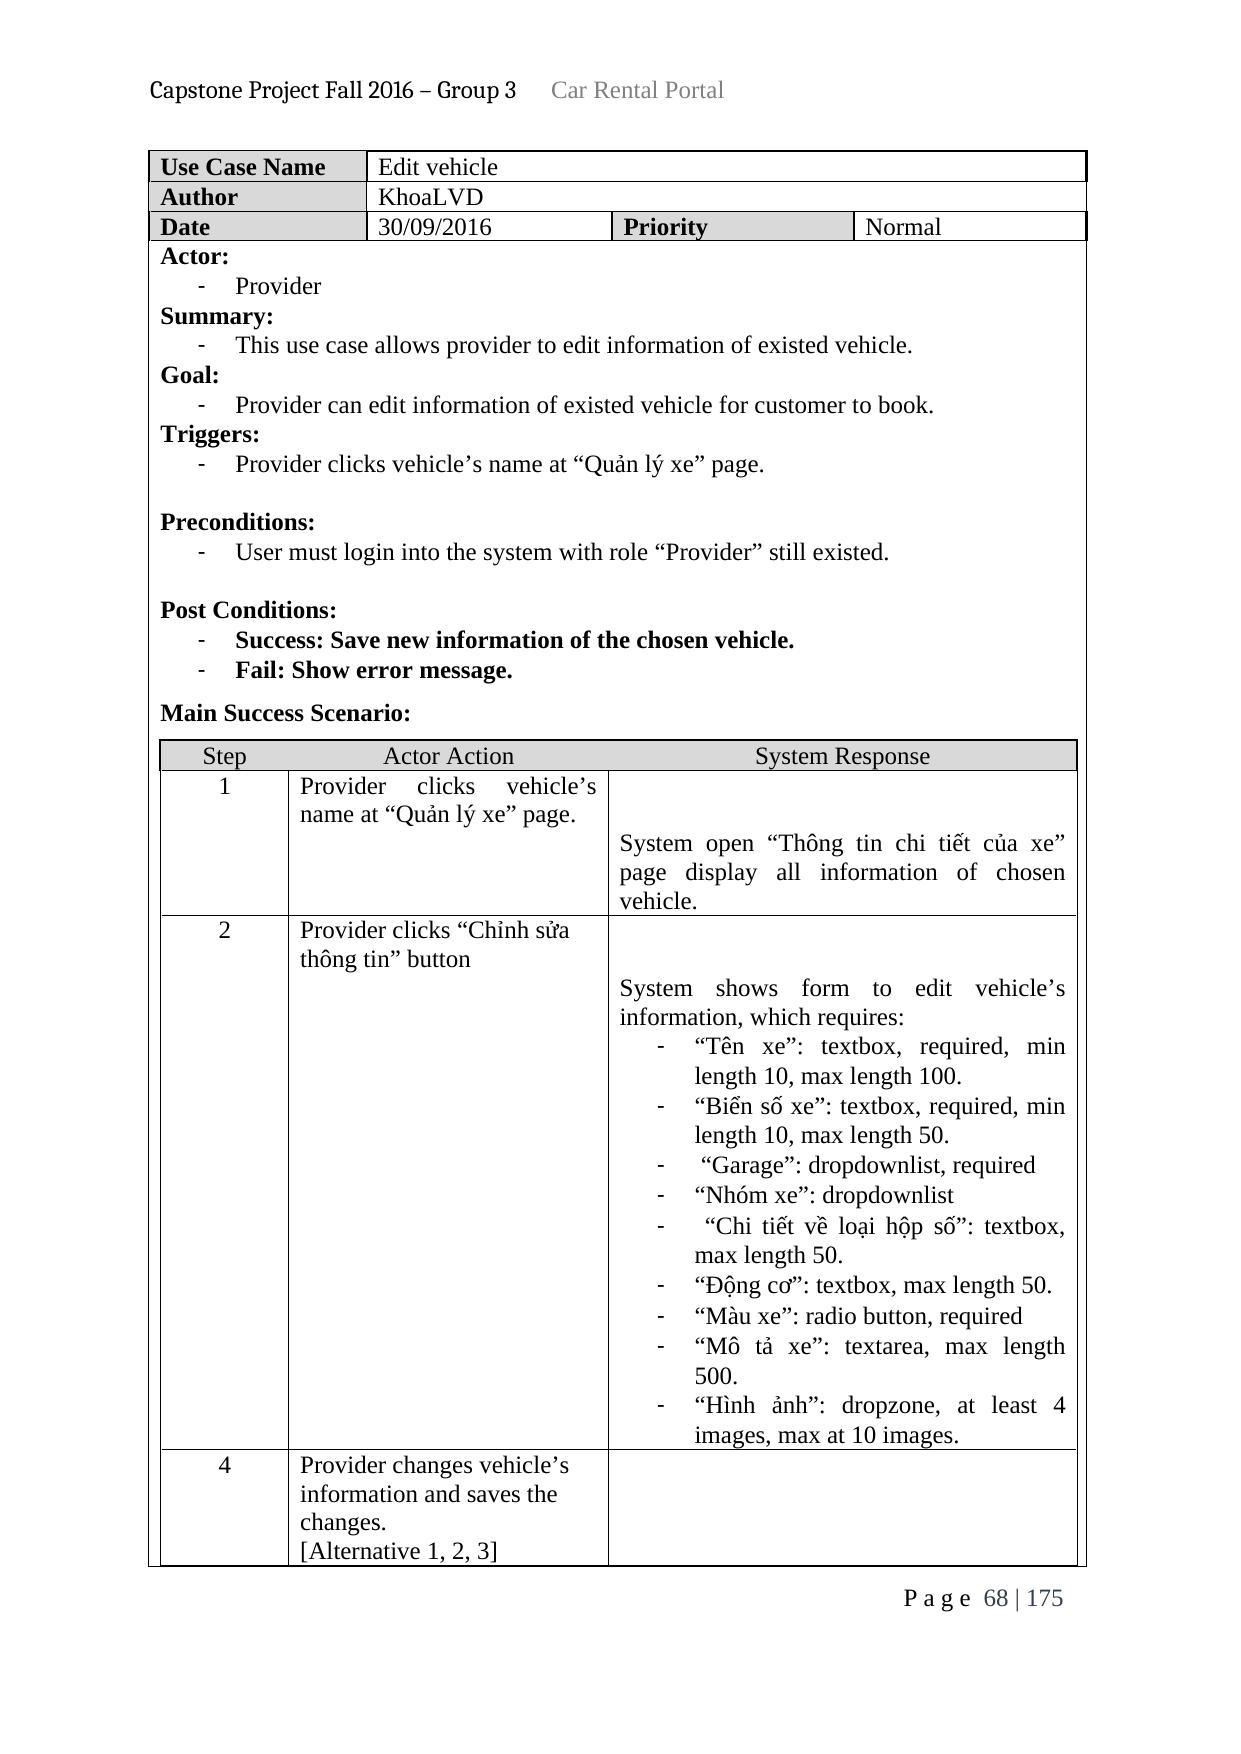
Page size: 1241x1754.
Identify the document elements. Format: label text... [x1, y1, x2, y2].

table_cell KhoaLVD [367, 182, 1086, 211]
table_cell Author [149, 182, 366, 211]
table_cell Priority [613, 212, 853, 240]
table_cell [149, 241, 1086, 1566]
table_cell 30/09/2016 [368, 212, 611, 240]
table_cell Edit vehicle [368, 152, 1085, 181]
table_cell Normal [855, 212, 1085, 240]
table_cell Date [150, 212, 366, 240]
table_cell Use Case Name [150, 151, 366, 181]
